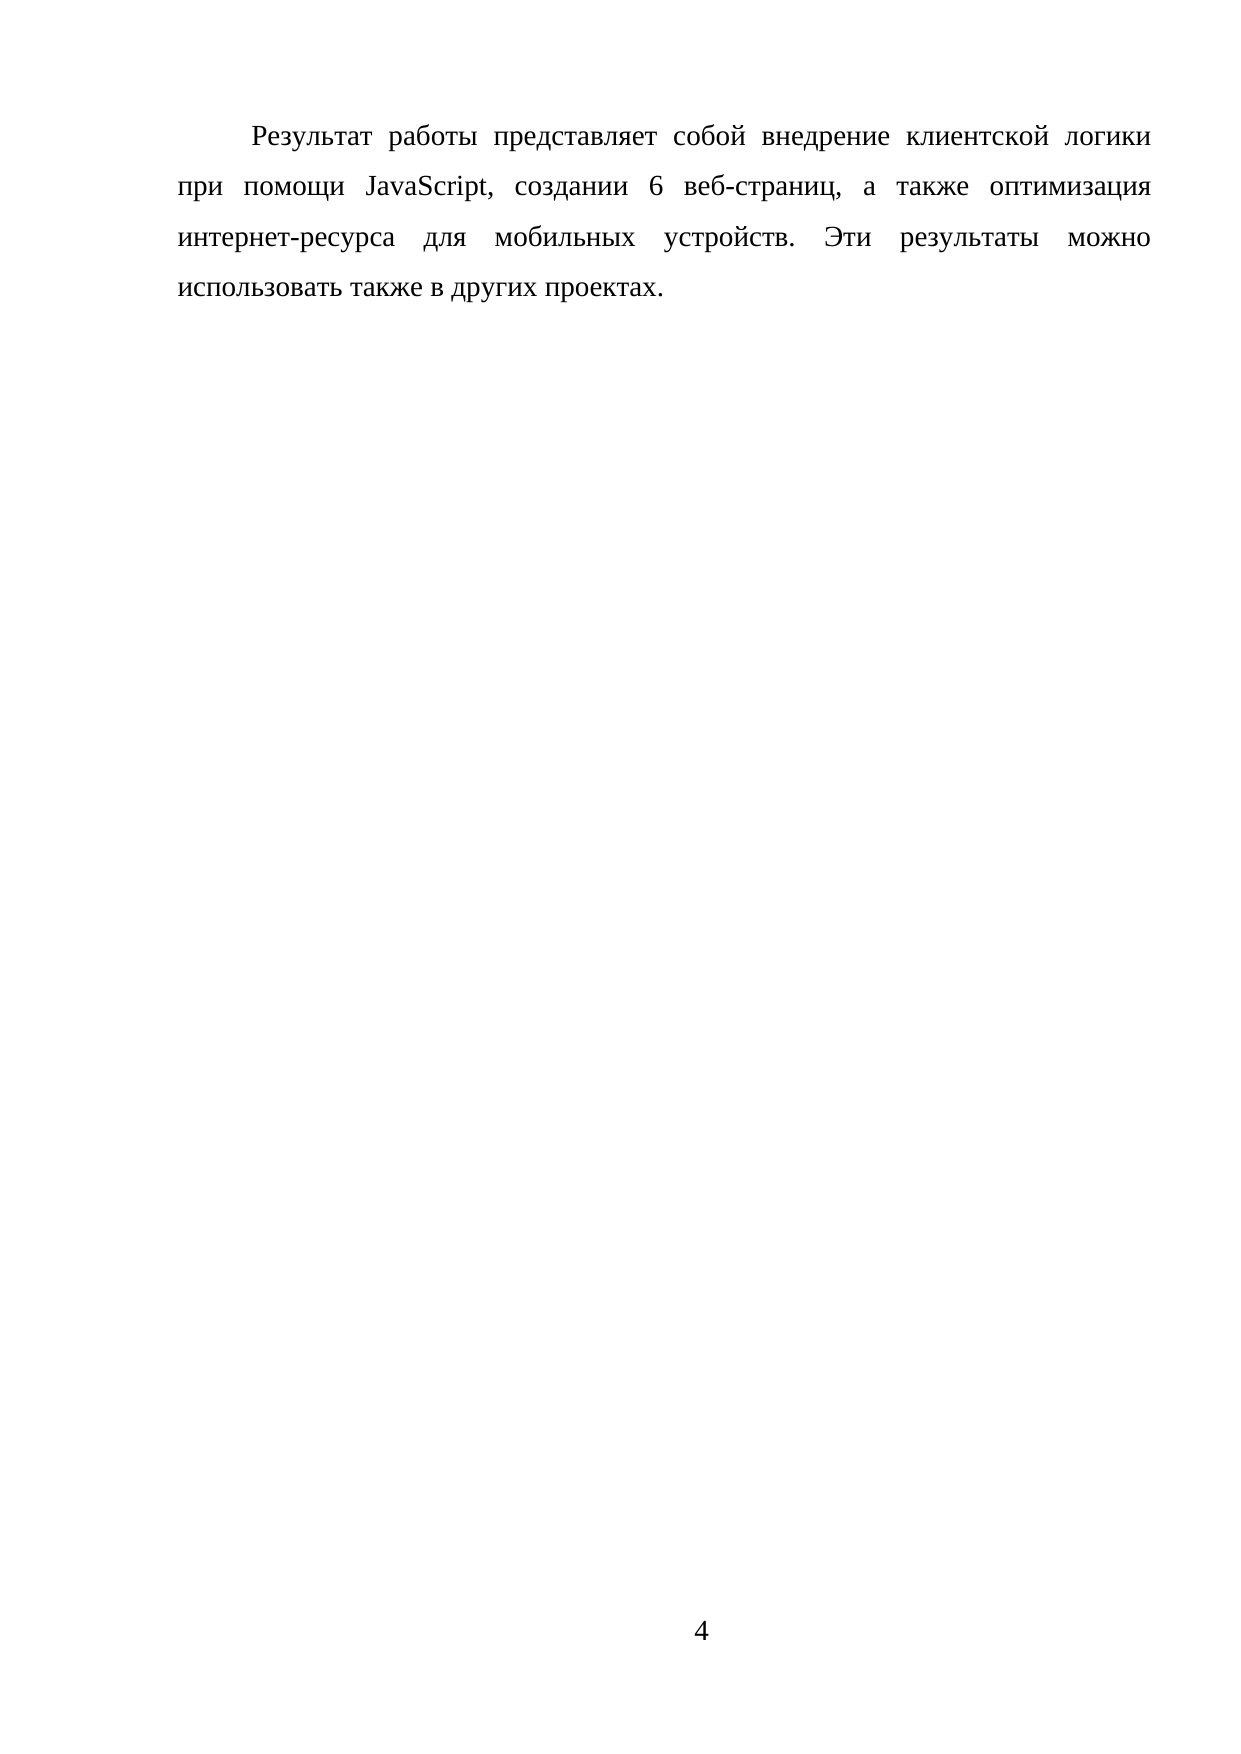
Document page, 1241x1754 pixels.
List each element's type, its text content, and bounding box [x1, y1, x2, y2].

text Результат работы представляет собой внедрение клиентской логики при помощи JavaScript, создании 6 веб-страниц, а также оптимизация интернет-ресурса для мобильных устройств. Эти результаты можно использовать также в других проектах. [177, 118, 1152, 303]
